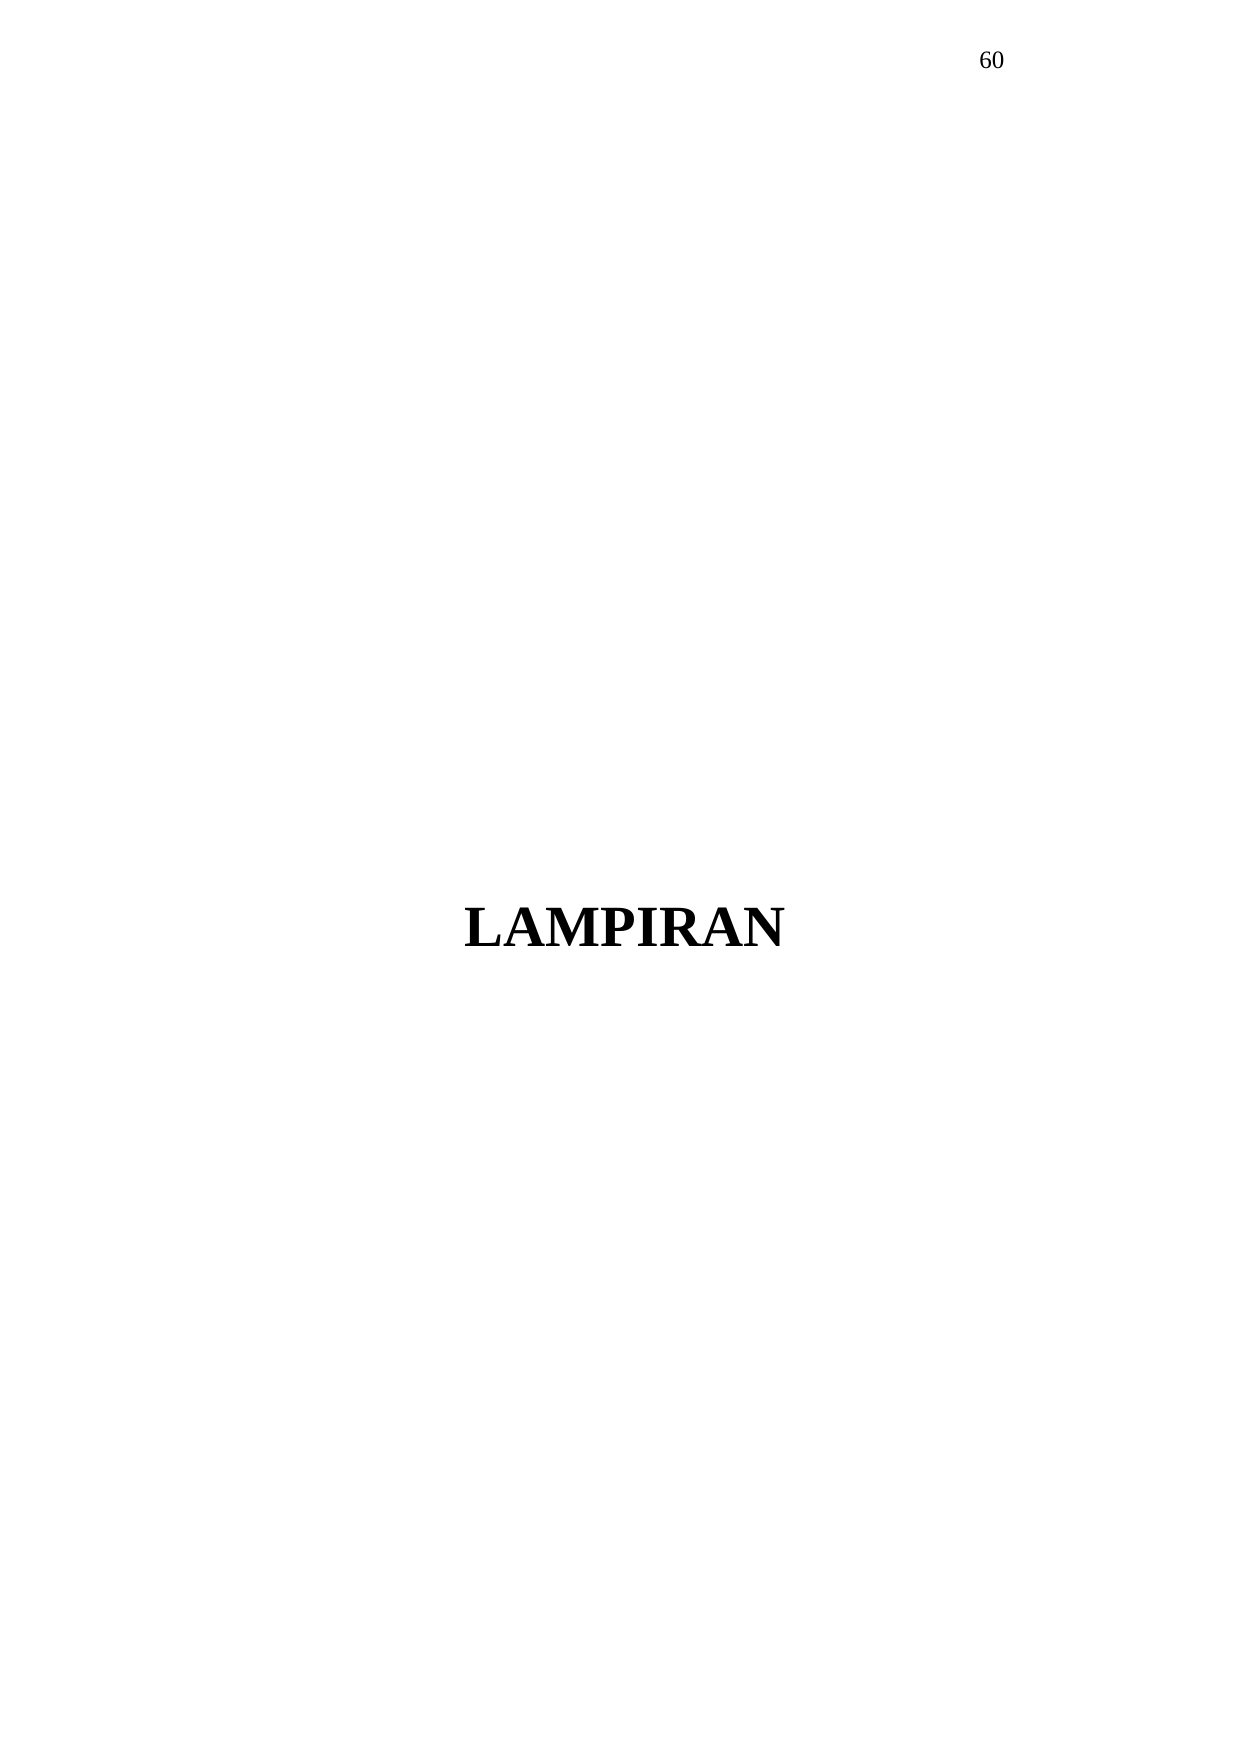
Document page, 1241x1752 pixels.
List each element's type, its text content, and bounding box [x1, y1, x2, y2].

subtitle LAMPIRAN [177, 892, 1004, 959]
